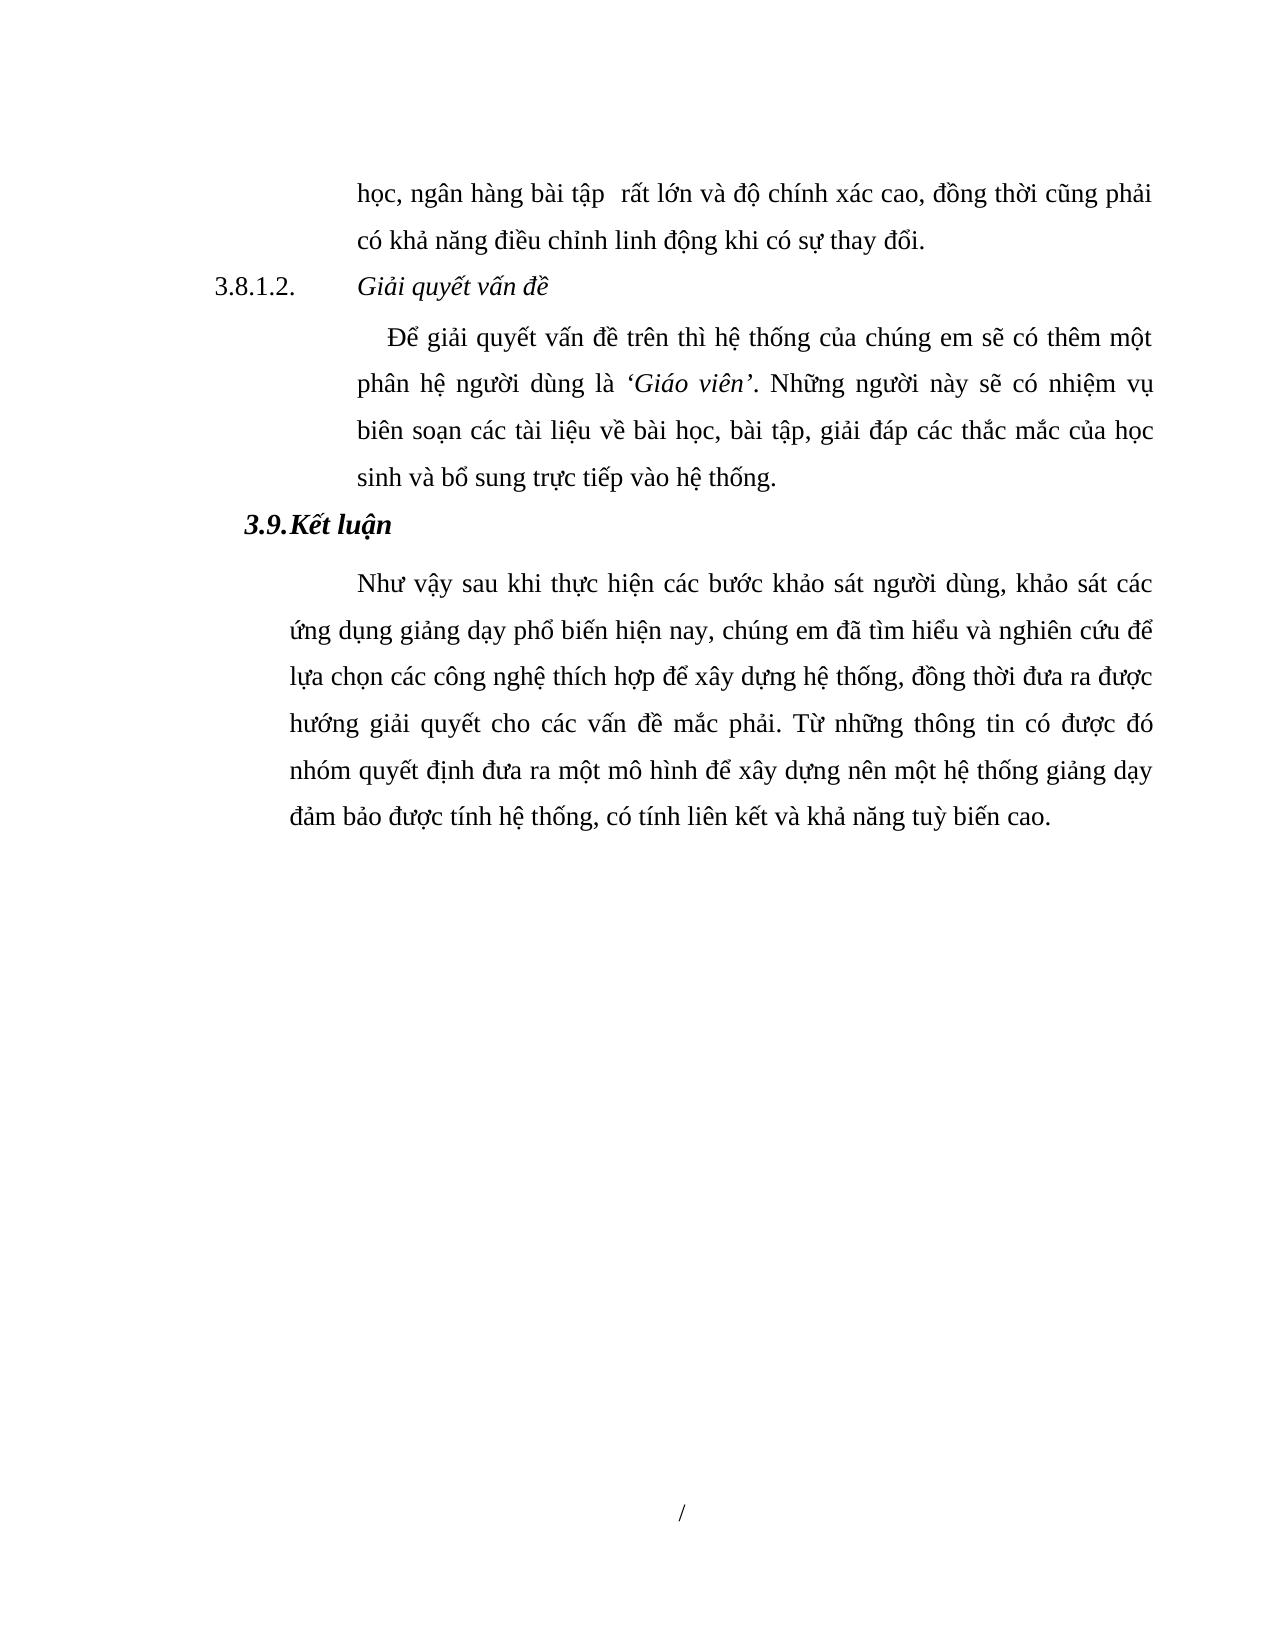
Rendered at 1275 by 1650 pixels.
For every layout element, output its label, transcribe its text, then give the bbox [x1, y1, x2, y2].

text Để giải quyết vấn đề trên thì hệ thống của chúng em sẽ có thêm một phân hệ người dùng là ‘Giáo viên’. Những người này sẽ có nhiệm vụ biên soạn các tài liệu về bài học, bài tập, giải đáp các thắc mắc của học sinh và bổ sung trực tiếp vào hệ thống. [357, 321, 1154, 492]
list Kết luận [244, 507, 1154, 541]
text Như vậy sau khi thực hiện các bước khảo sát người dùng, khảo sát các ứng dụng giảng dạy phổ biến hiện nay, chúng em đã tìm hiểu và nghiên cứu để lựa chọn các công nghệ thích hợp để xây dựng hệ thống, đồng thời đưa ra được hướng giải quyết cho các vấn đề mắc phải. Từ những thông tin có được đó nhóm quyết định đưa ra một mô hình để xây dựng nên một hệ thống giảng dạy đảm bảo được tính hệ thống, có tính liên kết và khả năng tuỳ biến cao. [289, 567, 1154, 832]
text Giải quyết vấn đề [214, 271, 1154, 302]
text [357, 177, 1154, 255]
